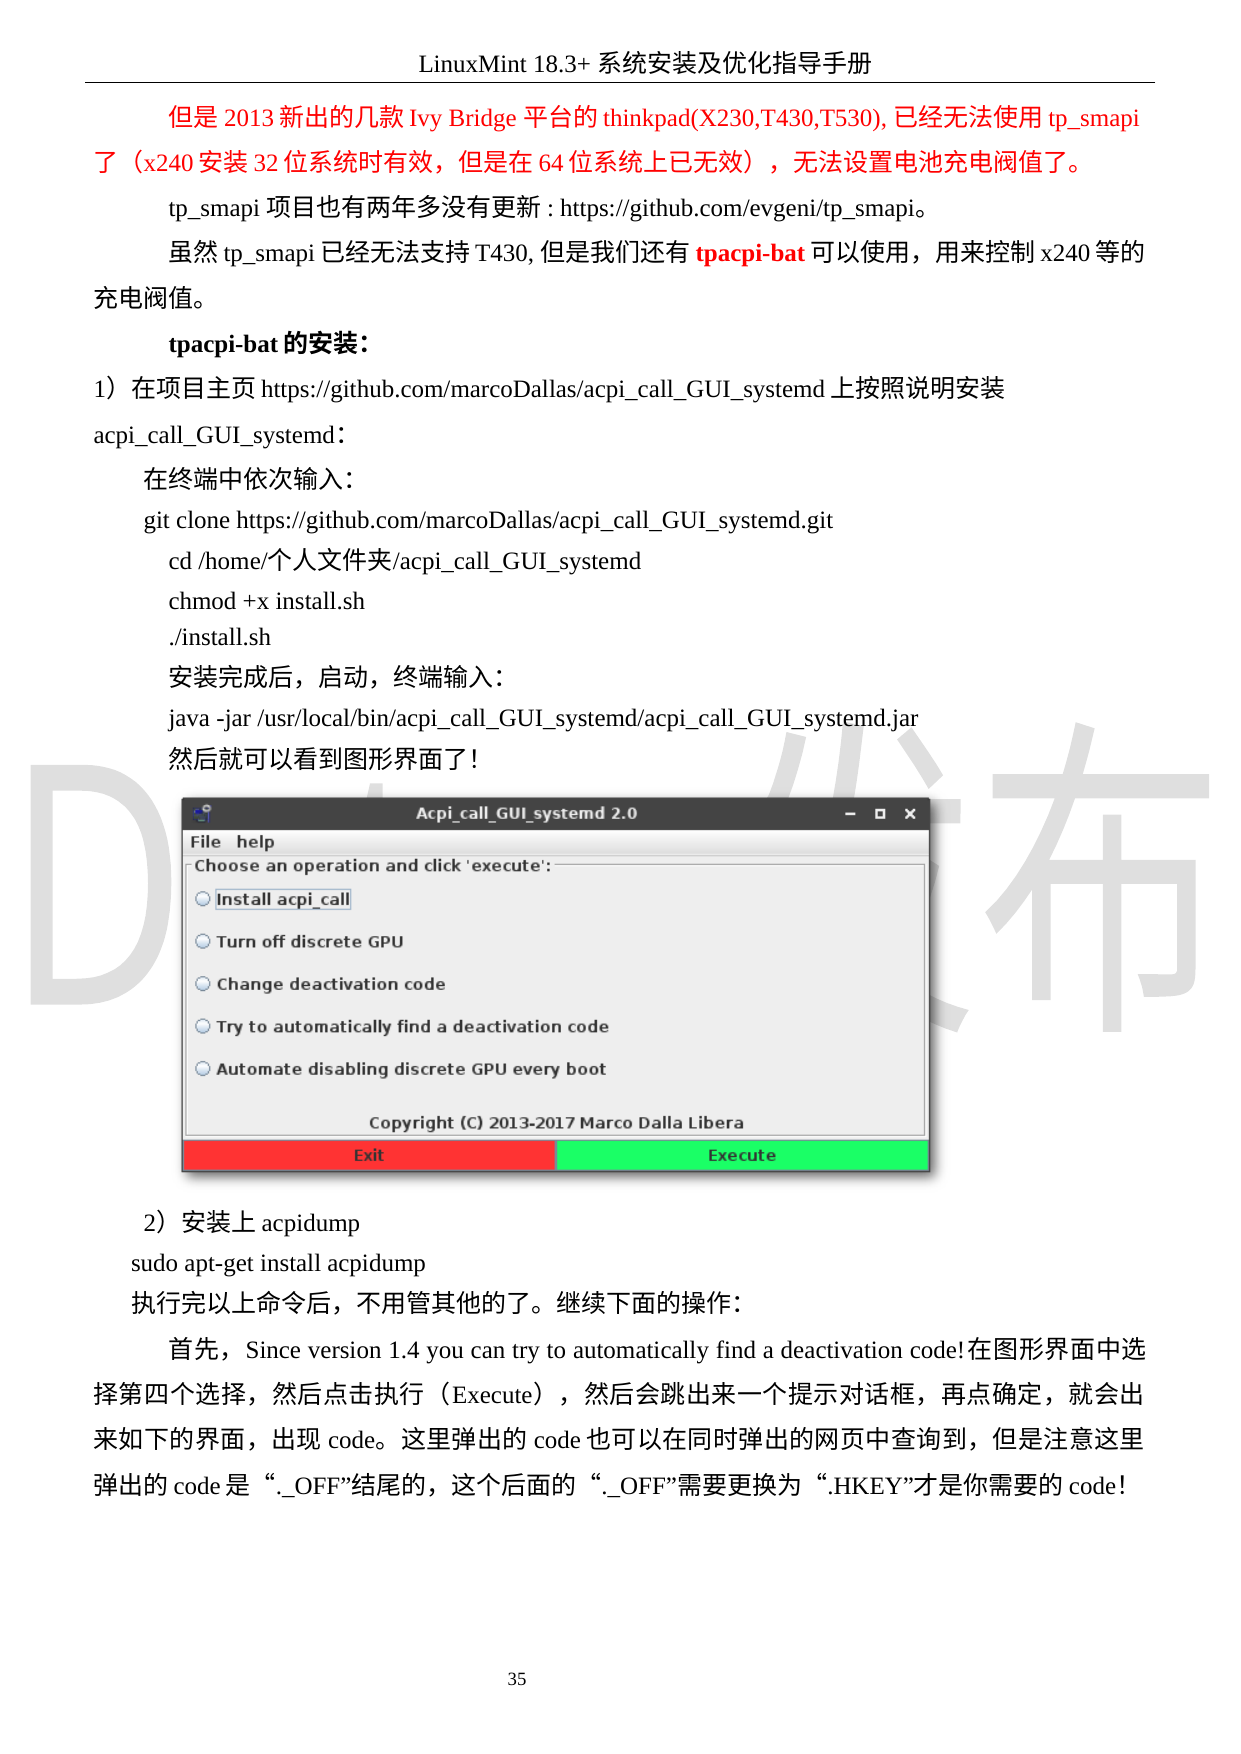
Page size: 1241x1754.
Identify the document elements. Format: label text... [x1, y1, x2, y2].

text tp_smapi 项目也有两年多没有更新 : https://github.com/evgeni/tp_smapi。 [93, 188, 1147, 224]
list 在项目主页https://github.com/marcoDallas/acpi_call_GUI_systemd上按照说明安装acpi_call_GUI_systemd： [93, 369, 1147, 450]
list git clone https://github.com/marcoDallas/acpi_call_GUI_systemd.git [93, 505, 1147, 533]
text cd /home/个人文件夹/acpi_call_GUI_systemd [93, 541, 1147, 577]
text 安装完成后，启动，终端输入： [93, 658, 1147, 694]
list 安装上 acpidump [93, 1203, 1147, 1239]
list 执行完以上命令后，不用管其他的了。继续下面的操作： [93, 1284, 1147, 1320]
text java -jar /usr/local/bin/acpi_call_GUI_systemd/acpi_call_GUI_systemd.jar [93, 703, 1147, 732]
list sudo apt-get install acpidump [93, 1248, 1147, 1277]
text 然后就可以看到图形界面了！ [93, 739, 1147, 775]
text 虽然tp_smapi已经无法支持T430, 但是我们还有tpacpi-bat可以使用，用来控制x240等的充电阀值。 [93, 233, 1147, 314]
text ./install.sh [93, 622, 1147, 651]
text chmod +x install.sh [93, 586, 1147, 615]
text 但是 2013新出的几款Ivy Bridge 平台的thinkpad(X230,T430,T530), 已经无法使用tp_smapi了（x240安装32位系统时有效，但是在64位系统上已无效），无法设置电池充电阀值了。 [93, 97, 1147, 178]
picture [168, 784, 954, 1196]
text 首先，Since version 1.4 you can try to automatically find a deactivation code!在图形界面中选择第四个选择，然后点击执行（Execute），然后会跳出来一个提示对话框，再点确定，就会出来如下的界面，出现code。这里弹出的code也可以在同时弹出的网页中查询到，但是注意这里弹出的code是“._OFF”结尾的，这个后面的“._OFF”需要更换为“.HKEY”才是你需要的code！ [93, 1329, 1147, 1501]
list 在终端中依次输入： [93, 459, 1147, 496]
text tpacpi-bat的安装： [93, 323, 1147, 360]
